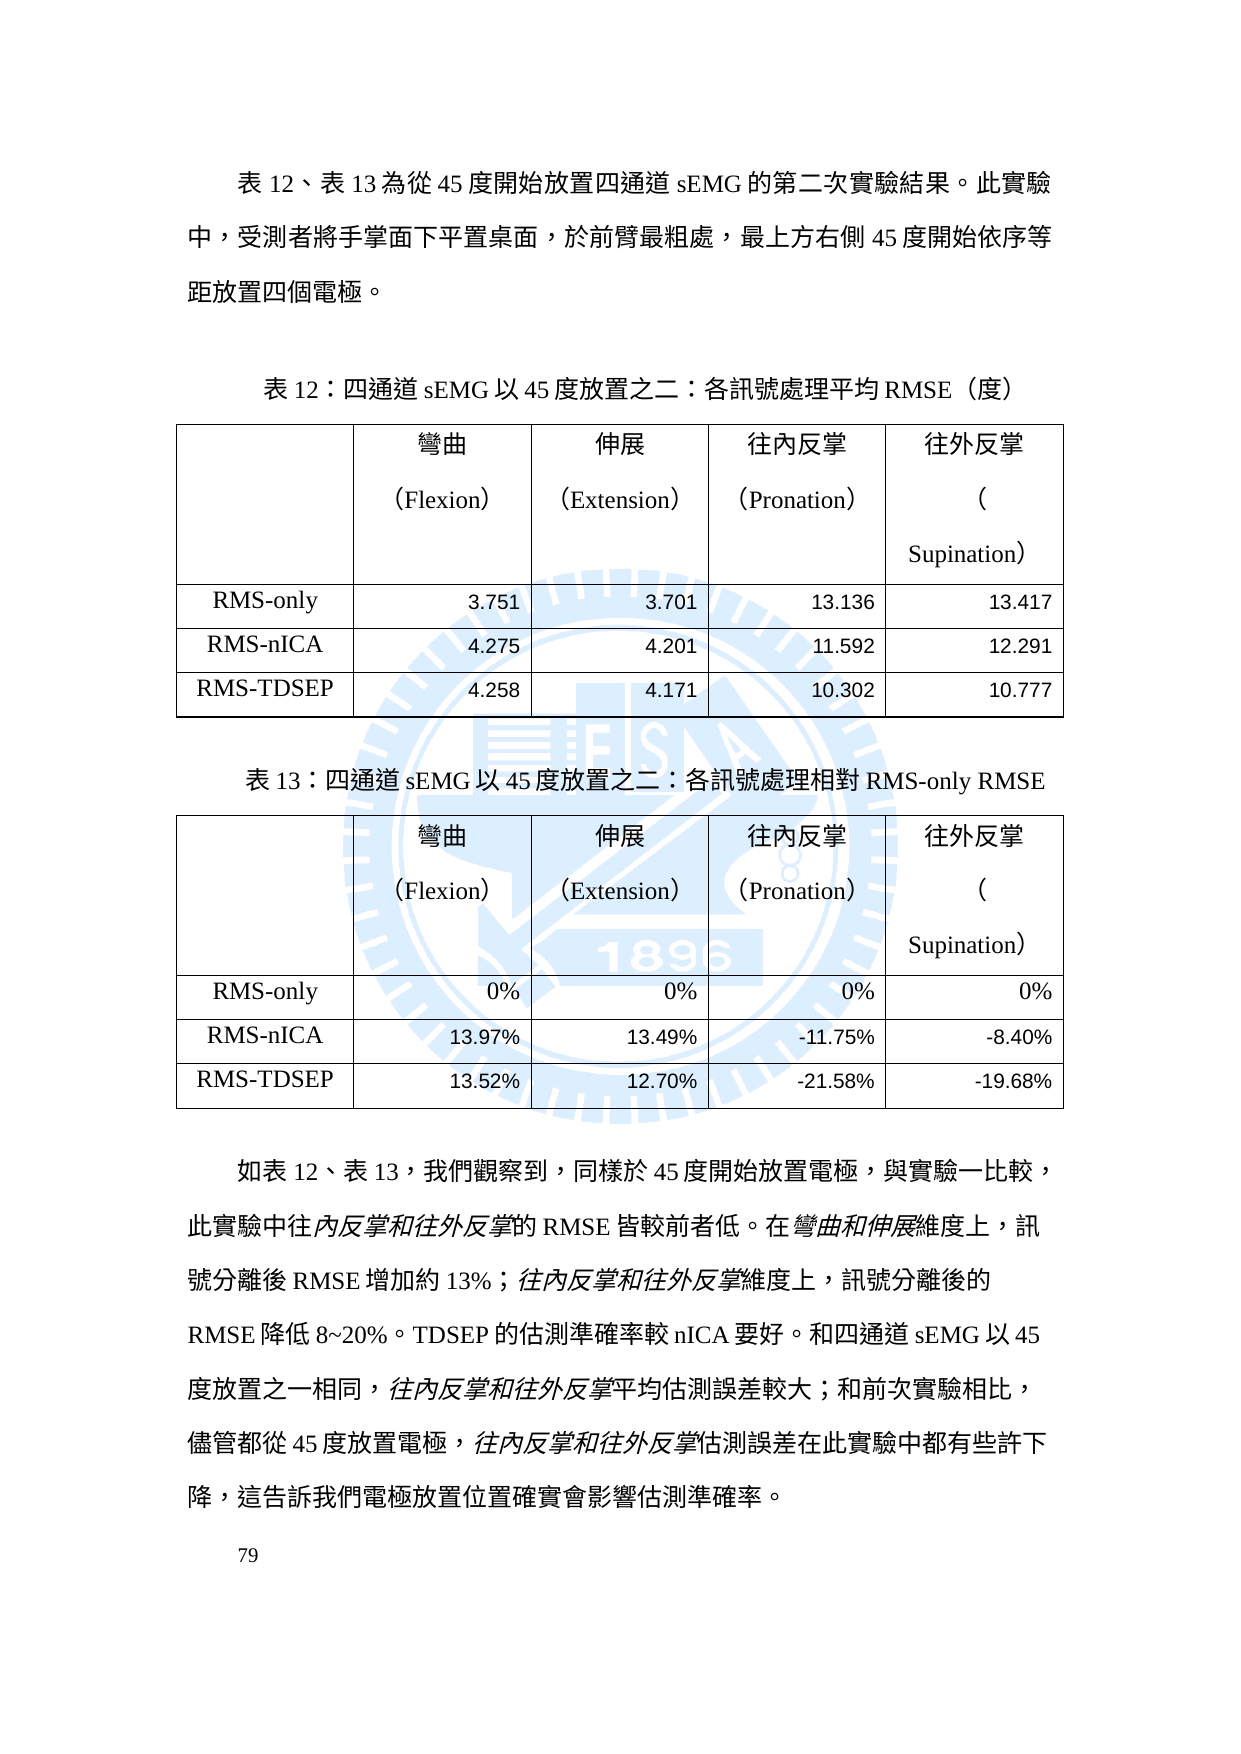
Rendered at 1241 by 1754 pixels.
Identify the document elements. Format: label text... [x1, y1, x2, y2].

table_cell 11.592 [709, 629, 885, 672]
table_cell RMS-only [177, 585, 353, 628]
table_cell -19.68% [886, 1064, 1063, 1107]
table_cell RMS-nICA [177, 1020, 353, 1063]
text 表 13：四通道sEMG以45度放置之二：各訊號處理相對RMS-only RMSE [187, 761, 1053, 797]
table_cell RMS-TDSEP [177, 673, 353, 716]
table_header 往外反掌 （Supination） [886, 816, 1063, 975]
table_cell 0% [886, 976, 1063, 1019]
table_header [177, 816, 353, 975]
table_cell 13.49% [532, 1020, 708, 1063]
table_cell RMS-only [177, 976, 353, 1019]
table_header 伸展 （Extension） [532, 816, 708, 975]
table_header 彎曲 （Flexion） [354, 816, 531, 975]
table_cell 4.171 [532, 673, 708, 716]
table_cell -8.40% [886, 1020, 1063, 1063]
table_cell 13.52% [354, 1064, 531, 1107]
table_cell 0% [354, 976, 531, 1019]
table_cell 0% [532, 976, 708, 1019]
table_cell RMS-TDSEP [177, 1064, 353, 1107]
table_cell 0% [709, 976, 885, 1019]
table_cell 4.201 [532, 629, 708, 672]
table_header 伸展 （Extension） [532, 425, 708, 584]
table_cell 3.701 [532, 585, 708, 628]
text 表 12：四通道sEMG以45度放置之二：各訊號處理平均RMSE（度） [187, 369, 1053, 406]
table_cell 10.777 [886, 673, 1063, 716]
table_cell 4.258 [354, 673, 531, 716]
text 表 12、表 13為從45度開始放置四通道sEMG的第二次實驗結果。此實驗中，受測者將手掌面下平置桌面，於前臂最粗處，最上方右側45度開始依序等距放置四個電極。 [187, 163, 1053, 308]
table_cell 10.302 [709, 673, 885, 716]
table_header 往外反掌 （Supination） [886, 425, 1063, 584]
table_cell 13.417 [886, 585, 1063, 628]
table_cell 4.275 [354, 629, 531, 672]
table_header 往內反掌 （Pronation） [709, 425, 885, 584]
table_header 往內反掌 （Pronation） [709, 816, 885, 975]
text 如表 12、表 13，我們觀察到，同樣於45度開始放置電極，與實驗一比較，此實驗中往內反掌和往外反掌的RMSE皆較前者低。在彎曲和伸展維度上，訊號分離後RMSE增加約13%；往內反掌和往外反掌維度上，訊號分離後的RMSE降低8~20%。TDSEP的估測準確率較nICA要好。和四通道sEMG以45度放置之一相同，往內反掌和往外反掌平均估測誤差較大；和前次實驗相比，儘管都從45度放置電極，往內反掌和往外反掌估測誤差在此實驗中都有些許下降，這告訴我們電極放置位置確實會影響估測準確率。 [187, 1152, 1053, 1514]
table_cell 12.291 [886, 629, 1063, 672]
table_cell RMS-nICA [177, 629, 353, 672]
table_header 彎曲 （Flexion） [354, 425, 531, 584]
table_cell -21.58% [709, 1064, 885, 1107]
table_cell 3.751 [354, 585, 531, 628]
table_header [177, 425, 353, 584]
table_cell 12.70% [532, 1064, 708, 1107]
table_cell 13.97% [354, 1020, 531, 1063]
table_cell -11.75% [709, 1020, 885, 1063]
table_cell 13.136 [709, 585, 885, 628]
